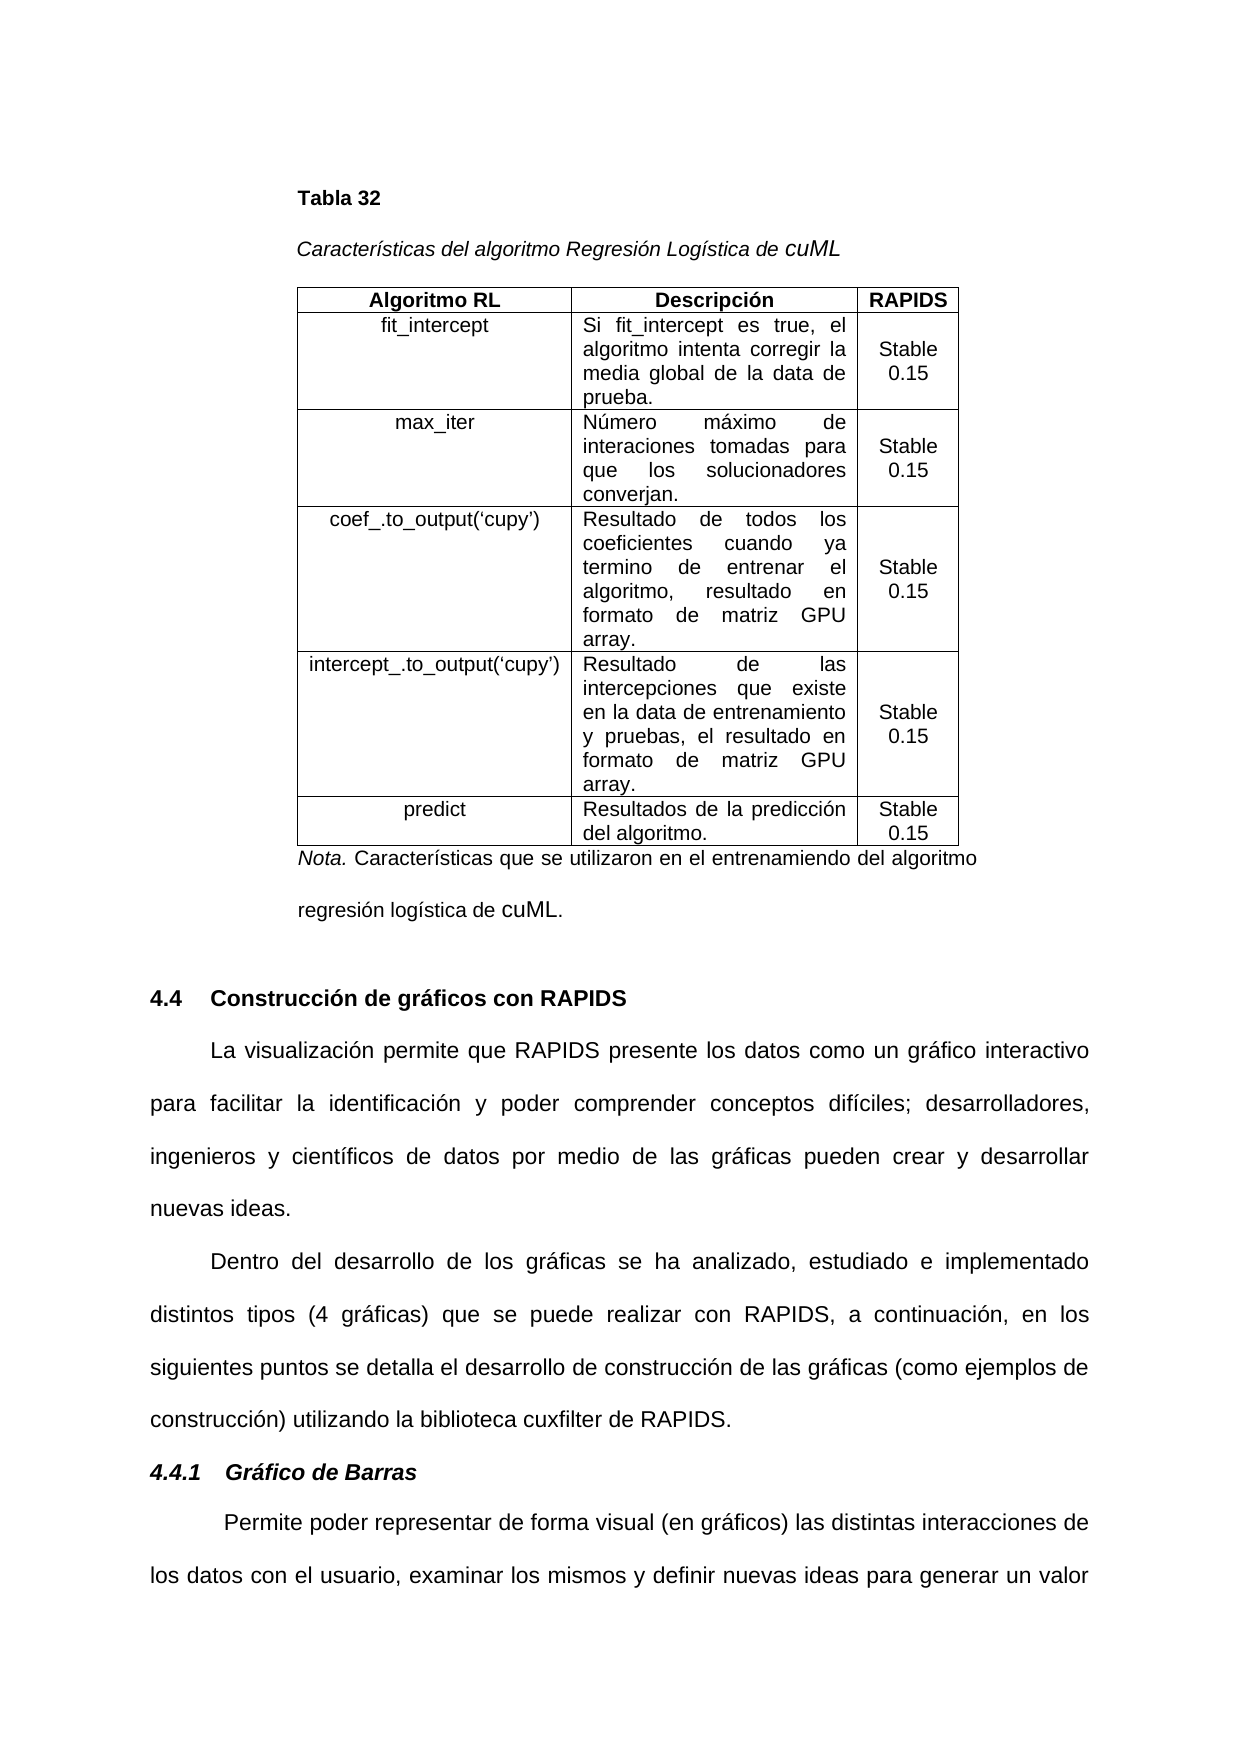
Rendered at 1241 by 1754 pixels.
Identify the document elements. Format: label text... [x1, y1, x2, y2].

table_cell Resultado de todos los coeficientes cuando ya termino de entrenar el algoritmo, resultado en formato de matriz GPU array. [572, 507, 857, 651]
table_cell predict [298, 797, 571, 844]
subtitle Gráfico de Barras [150, 1459, 1090, 1485]
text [150, 1509, 1090, 1588]
table_cell Stable 0.15 [858, 313, 958, 409]
table_cell coef_.to_output(‘cupy’) [298, 507, 571, 651]
subtitle Construcción de gráficos con RAPIDS [150, 984, 1090, 1011]
text Dentro del desarrollo de los gráficas se ha analizado, estudiado e implementado distintos tipos (4 gráficas) que se puede realizar con RAPIDS, a continuación, en los siguientes puntos se detalla el desarrollo de construcción de las gráficas (como ejemplos de construcción) utilizando la biblioteca cuxfilter de RAPIDS. [150, 1248, 1090, 1432]
table_cell Stable 0.15 [858, 410, 958, 506]
table_cell Resultados de la predicción del algoritmo. [572, 797, 857, 844]
table_cell Resultado de las intercepciones que existe en la data de entrenamiento y pruebas, el resultado en formato de matriz GPU array. [572, 652, 857, 796]
table_cell Si fit_intercept es true, el algoritmo intenta corregir la media global de la data de prueba. [572, 313, 857, 409]
table_header Descripción [572, 288, 857, 312]
table_cell fit_intercept [298, 313, 571, 409]
text Tabla 32 [239, 186, 1090, 210]
table_cell max_iter [298, 410, 571, 506]
table_header RAPIDS [858, 288, 958, 312]
table_cell intercept_.to_output(‘cupy’) [298, 652, 571, 796]
table_cell Stable 0.15 [858, 652, 958, 796]
table_cell Stable 0.15 [858, 797, 958, 844]
text Nota. Características que se utilizaron en el entrenamiendo del algoritmo regresión logística de cuML. [298, 846, 978, 922]
table_cell Stable 0.15 [858, 507, 958, 651]
table_cell Número máximo de interaciones tomadas para que los solucionadores converjan. [572, 410, 857, 506]
text Características del algoritmo Regresión Logística de cuML [239, 234, 1090, 261]
text La visualización permite que RAPIDS presente los datos como un gráfico interactivo para facilitar la identificación y poder comprender conceptos difíciles; desarrolladores, ingenieros y científicos de datos por medio de las gráficas pueden crear y desarrollar nuevas ideas. [150, 1037, 1090, 1222]
table_header Algoritmo RL [298, 288, 571, 312]
